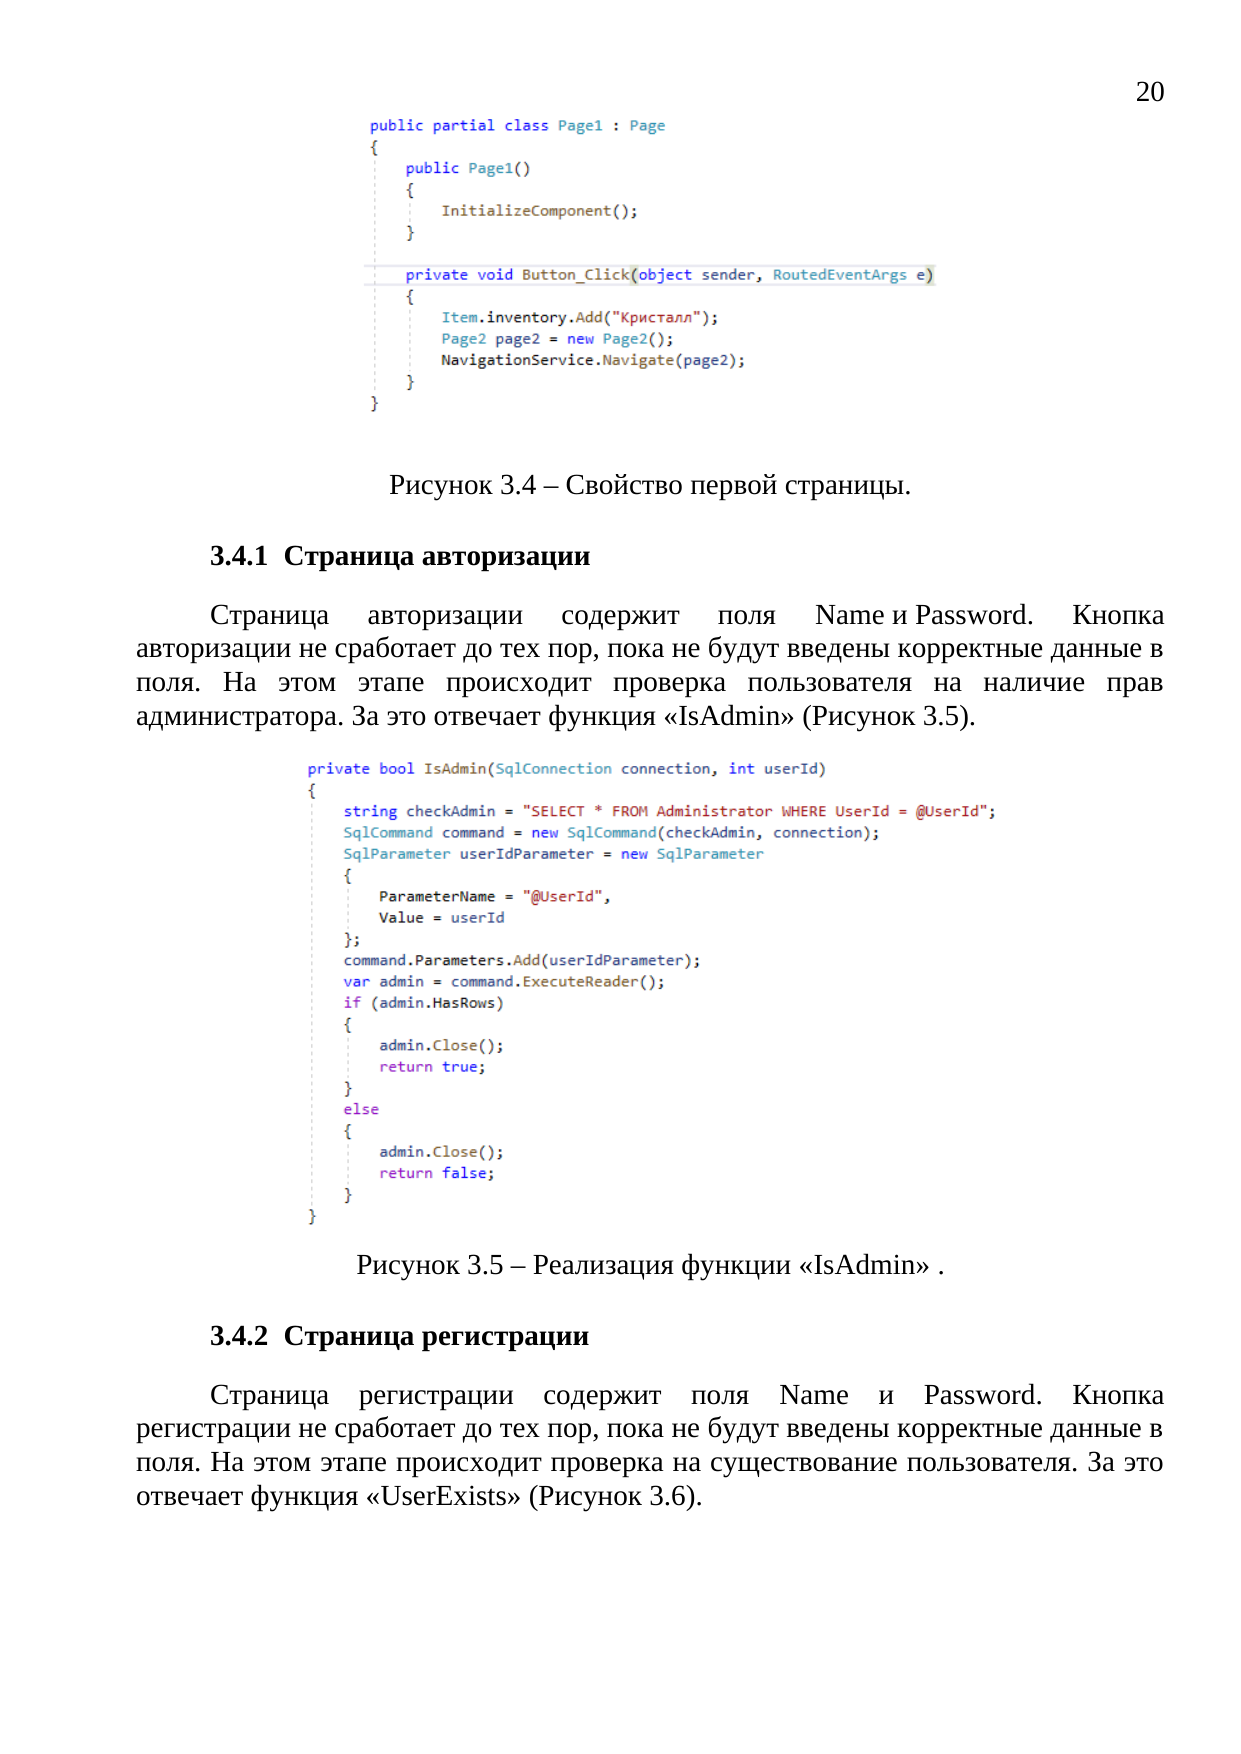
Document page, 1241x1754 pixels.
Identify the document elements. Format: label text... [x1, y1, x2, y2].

text Рисунок 3.4 – Свойство первой страницы. [136, 467, 1164, 501]
text Страница авторизации содержит поля Name и Password. Кнопка авторизации не сработает до тех пор, пока не будут введены корректные данные в поля. На этом этапе происходит проверка пользователя на наличие прав администратора. За это отвечает функция «IsAdmin» (Рисунок 3.5). [136, 597, 1164, 731]
picture [363, 118, 937, 414]
picture [300, 760, 1000, 1227]
subtitle Страница авторизации [136, 538, 1164, 572]
text Страница регистрации содержит поля Name и Password. Кнопка регистрации не сработает до тех пор, пока не будут введены корректные данные в поля. На этом этапе происходит проверка на существование пользователя. За это отвечает функция «UserExists» (Рисунок 3.6). [136, 1377, 1164, 1511]
text Рисунок 3.5 – Реализация функции «IsAdmin» . [136, 1247, 1164, 1281]
subtitle Страница регистрации [136, 1318, 1164, 1352]
